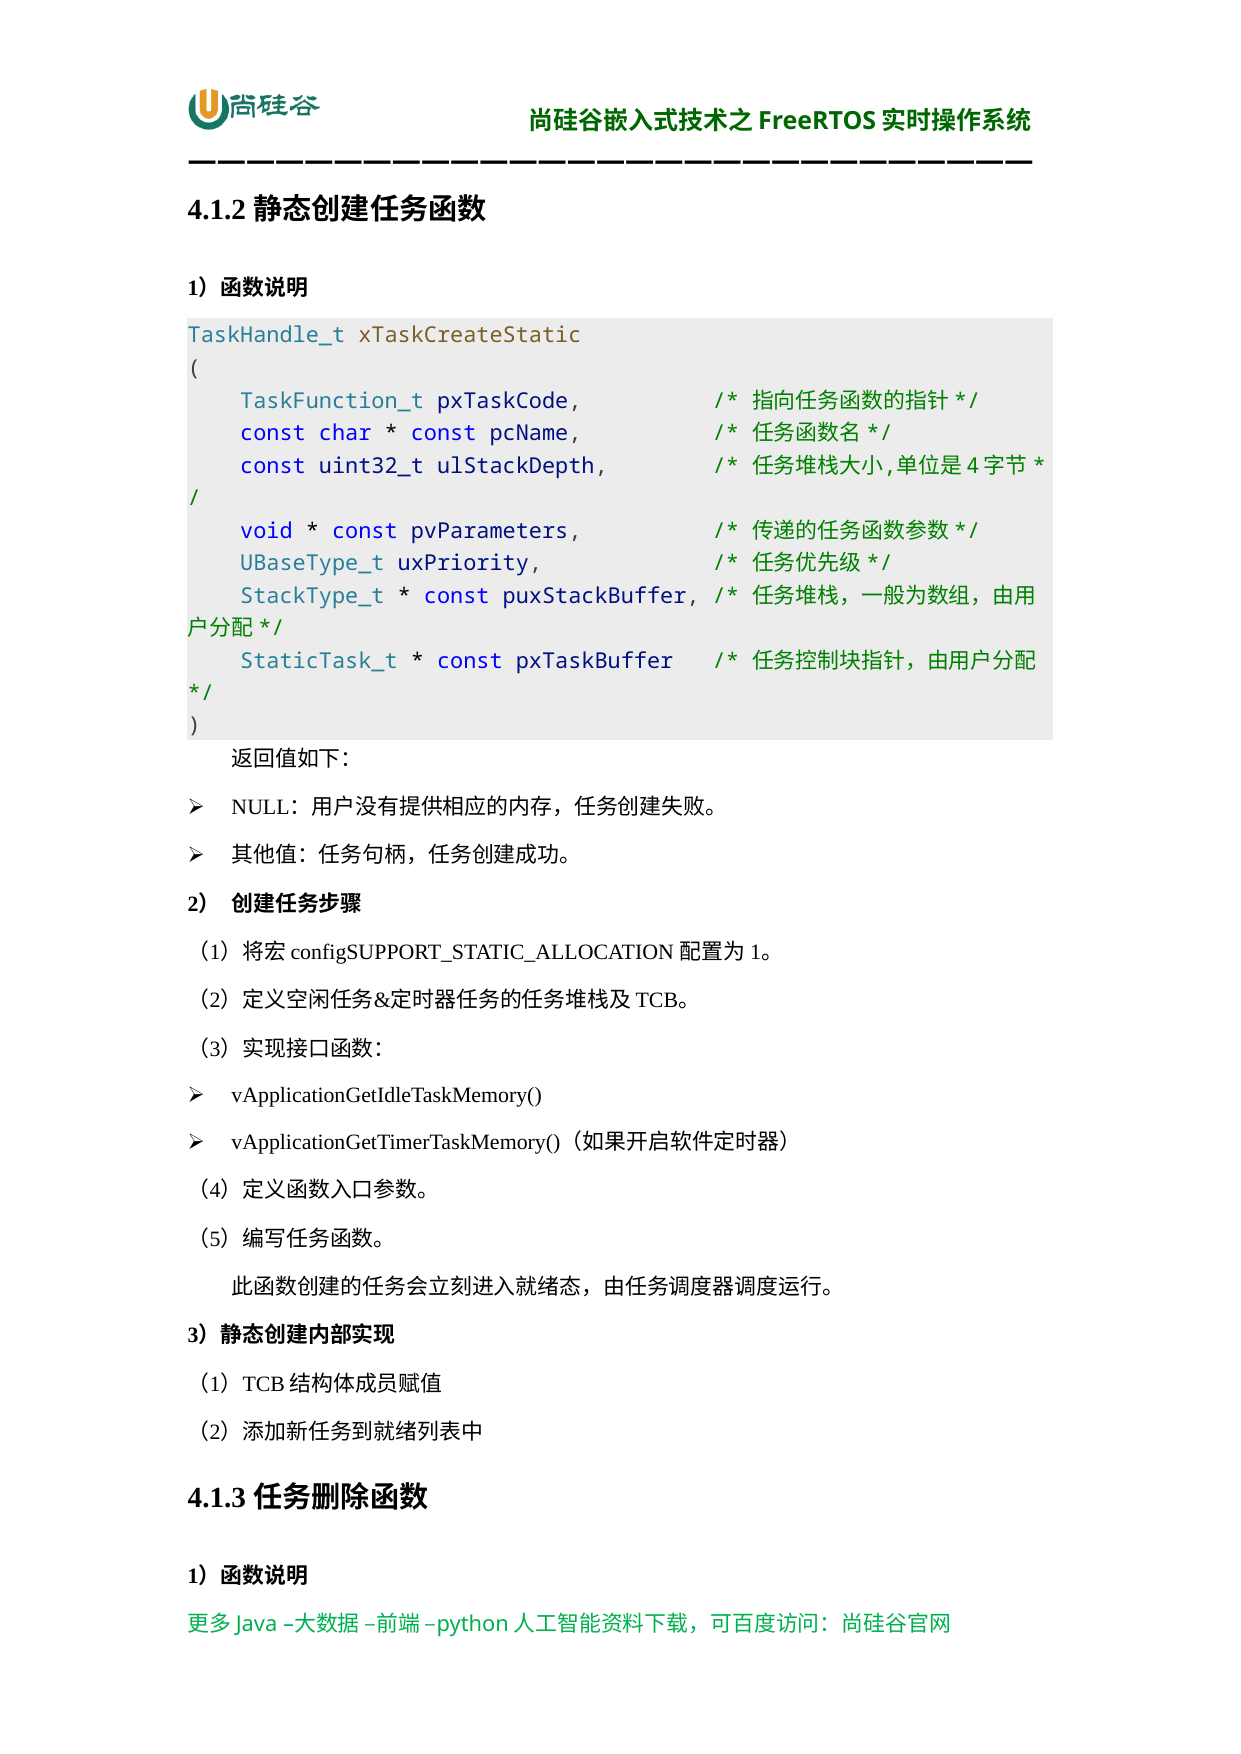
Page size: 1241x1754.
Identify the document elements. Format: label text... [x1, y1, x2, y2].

text UBaseType_t uxPriority, /* 任务优先级 */ [187, 545, 1053, 578]
text 创建任务步骤 [187, 885, 1053, 918]
text StaticTask_t * const pxTaskBuffer /* 任务控制块指针，由用户分配 */ [187, 643, 1053, 708]
text NULL：用户没有提供相应的内存，任务创建失败。 [144, 788, 1053, 821]
text TaskFunction_t pxTaskCode, /* 指向任务函数的指针 */ [187, 383, 1053, 415]
list 函数说明 [187, 1557, 1053, 1590]
text 将宏configSUPPORT_STATIC_ALLOCATION 配置为 1。 [144, 933, 1053, 966]
text 返回值如下： [187, 740, 1053, 773]
text 定义函数入口参数。 [144, 1172, 1053, 1204]
text vApplicationGetIdleTaskMemory() [144, 1078, 1053, 1111]
text const uint32_t ulStackDepth, /* 任务堆栈大小,单位是4字节 */ [187, 448, 1053, 513]
text TaskHandle_t xTaskCreateStatic [187, 318, 1053, 350]
text 添加新任务到就绪列表中 [144, 1413, 1053, 1446]
text StackType_t * const puxStackBuffer, /* 任务堆栈，一般为数组，由用户分配 */ [187, 578, 1053, 643]
text 定义空闲任务&定时器任务的任务堆栈及TCB。 [144, 982, 1053, 1014]
list 函数说明 [187, 269, 1053, 302]
text 编写任务函数。 [144, 1220, 1053, 1253]
text const char * const pcName, /* 任务函数名 */ [187, 415, 1053, 448]
text 实现接口函数： [144, 1030, 1053, 1063]
text 任务删除函数 [187, 1462, 1053, 1527]
text vApplicationGetTimerTaskMemory()（如果开启软件定时器） [144, 1123, 1053, 1156]
text TCB结构体成员赋值 [144, 1365, 1053, 1398]
picture [187, 88, 320, 130]
text 静态创建任务函数 [187, 174, 1053, 239]
text 此函数创建的任务会立刻进入就绪态，由任务调度器调度运行。 [187, 1268, 1053, 1301]
text 静态创建内部实现 [187, 1317, 1053, 1349]
text 其他值：任务句柄，任务创建成功。 [144, 837, 1053, 869]
text ) [187, 708, 1053, 740]
text ( [187, 350, 1053, 383]
text void * const pvParameters, /* 传递的任务函数参数 */ [187, 513, 1053, 545]
